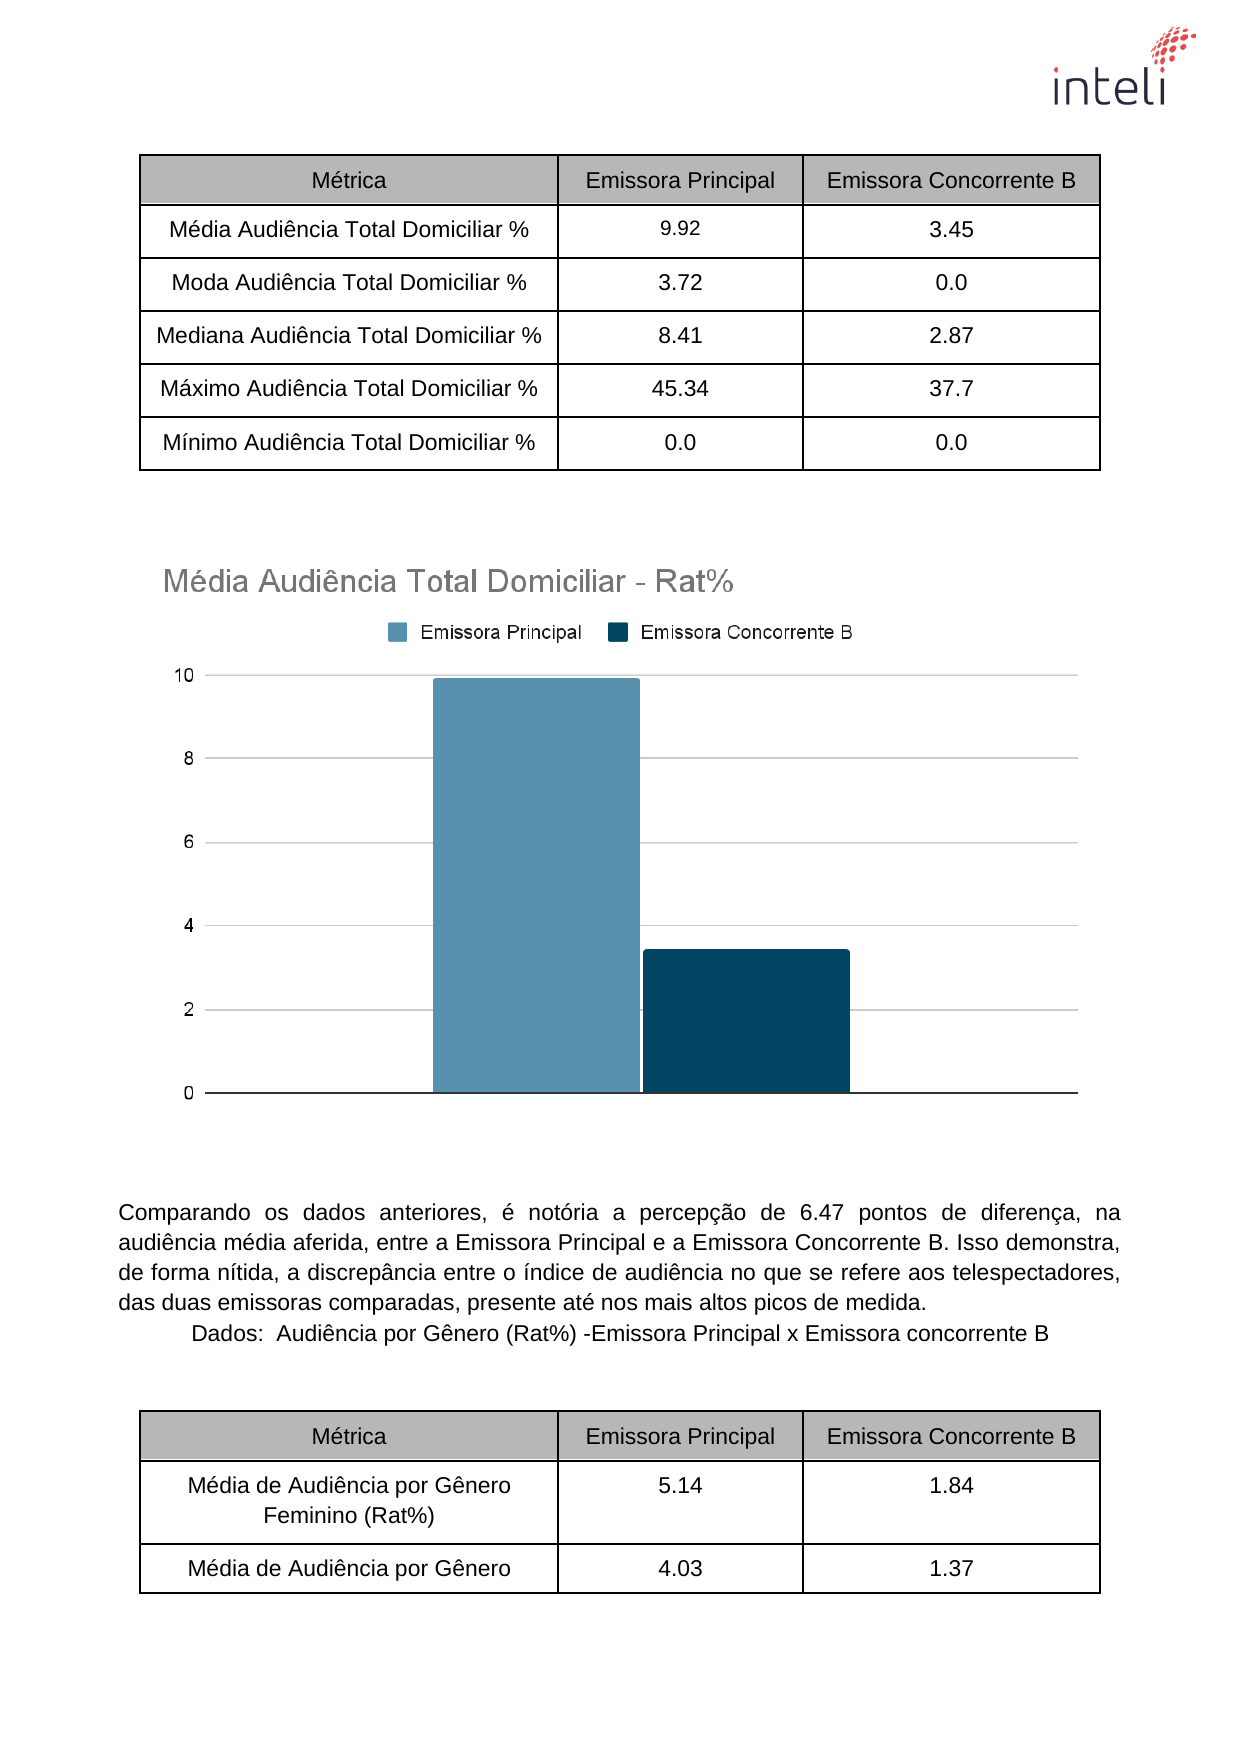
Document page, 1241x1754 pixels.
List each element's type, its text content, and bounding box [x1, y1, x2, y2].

table_cell 3.45 [804, 206, 1099, 257]
table_header Emissora Principal [559, 1412, 802, 1459]
table_cell Máximo Audiência Total Domiciliar % [141, 365, 557, 416]
table_header Métrica [141, 156, 557, 203]
table_cell Média de Audiência por Gênero Feminino (Rat%) [141, 1462, 557, 1543]
text Comparando os dados anteriores, é notória a percepção de 6.47 pontos de diferença, na audiência média aferida, entre a Emissora Principal e a Emissora Concorrente B. Isso demonstra, de forma nítida, a discrepância entre o índice de audiência no que se refere aos telespectadores, das duas emissoras comparadas, presente até nos mais altos picos de medida. [118, 1199, 1122, 1316]
table_header Métrica [141, 1412, 557, 1459]
table_cell 9.92 [559, 206, 802, 257]
table_cell 0.0 [804, 418, 1099, 469]
picture [1054, 27, 1197, 105]
table_cell 0.0 [804, 259, 1099, 310]
table_cell 5.14 [559, 1462, 802, 1543]
table_cell 0.0 [559, 418, 802, 469]
table_cell 1.37 [804, 1545, 1099, 1592]
table_header Emissora Principal [559, 156, 802, 203]
table_cell 37.7 [804, 365, 1099, 416]
table_cell Mínimo Audiência Total Domiciliar % [141, 418, 557, 469]
table_header Emissora Concorrente B [804, 1412, 1099, 1459]
picture [132, 531, 1108, 1134]
table_cell 4.03 [559, 1545, 802, 1592]
table_cell 3.72 [559, 259, 802, 310]
table_cell 8.41 [559, 312, 802, 363]
text Dados: Audiência por Gênero (Rat%) -Emissora Principal x Emissora concorrente B [118, 1319, 1122, 1346]
table_cell 2.87 [804, 312, 1099, 363]
table_cell Média Audiência Total Domiciliar % [141, 206, 557, 257]
table_cell 45.34 [559, 365, 802, 416]
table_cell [141, 1545, 557, 1592]
table_cell 1.84 [804, 1462, 1099, 1543]
table_cell Moda Audiência Total Domiciliar % [141, 259, 557, 310]
table_cell Mediana Audiência Total Domiciliar % [141, 312, 557, 363]
table_header Emissora Concorrente B [804, 156, 1099, 203]
